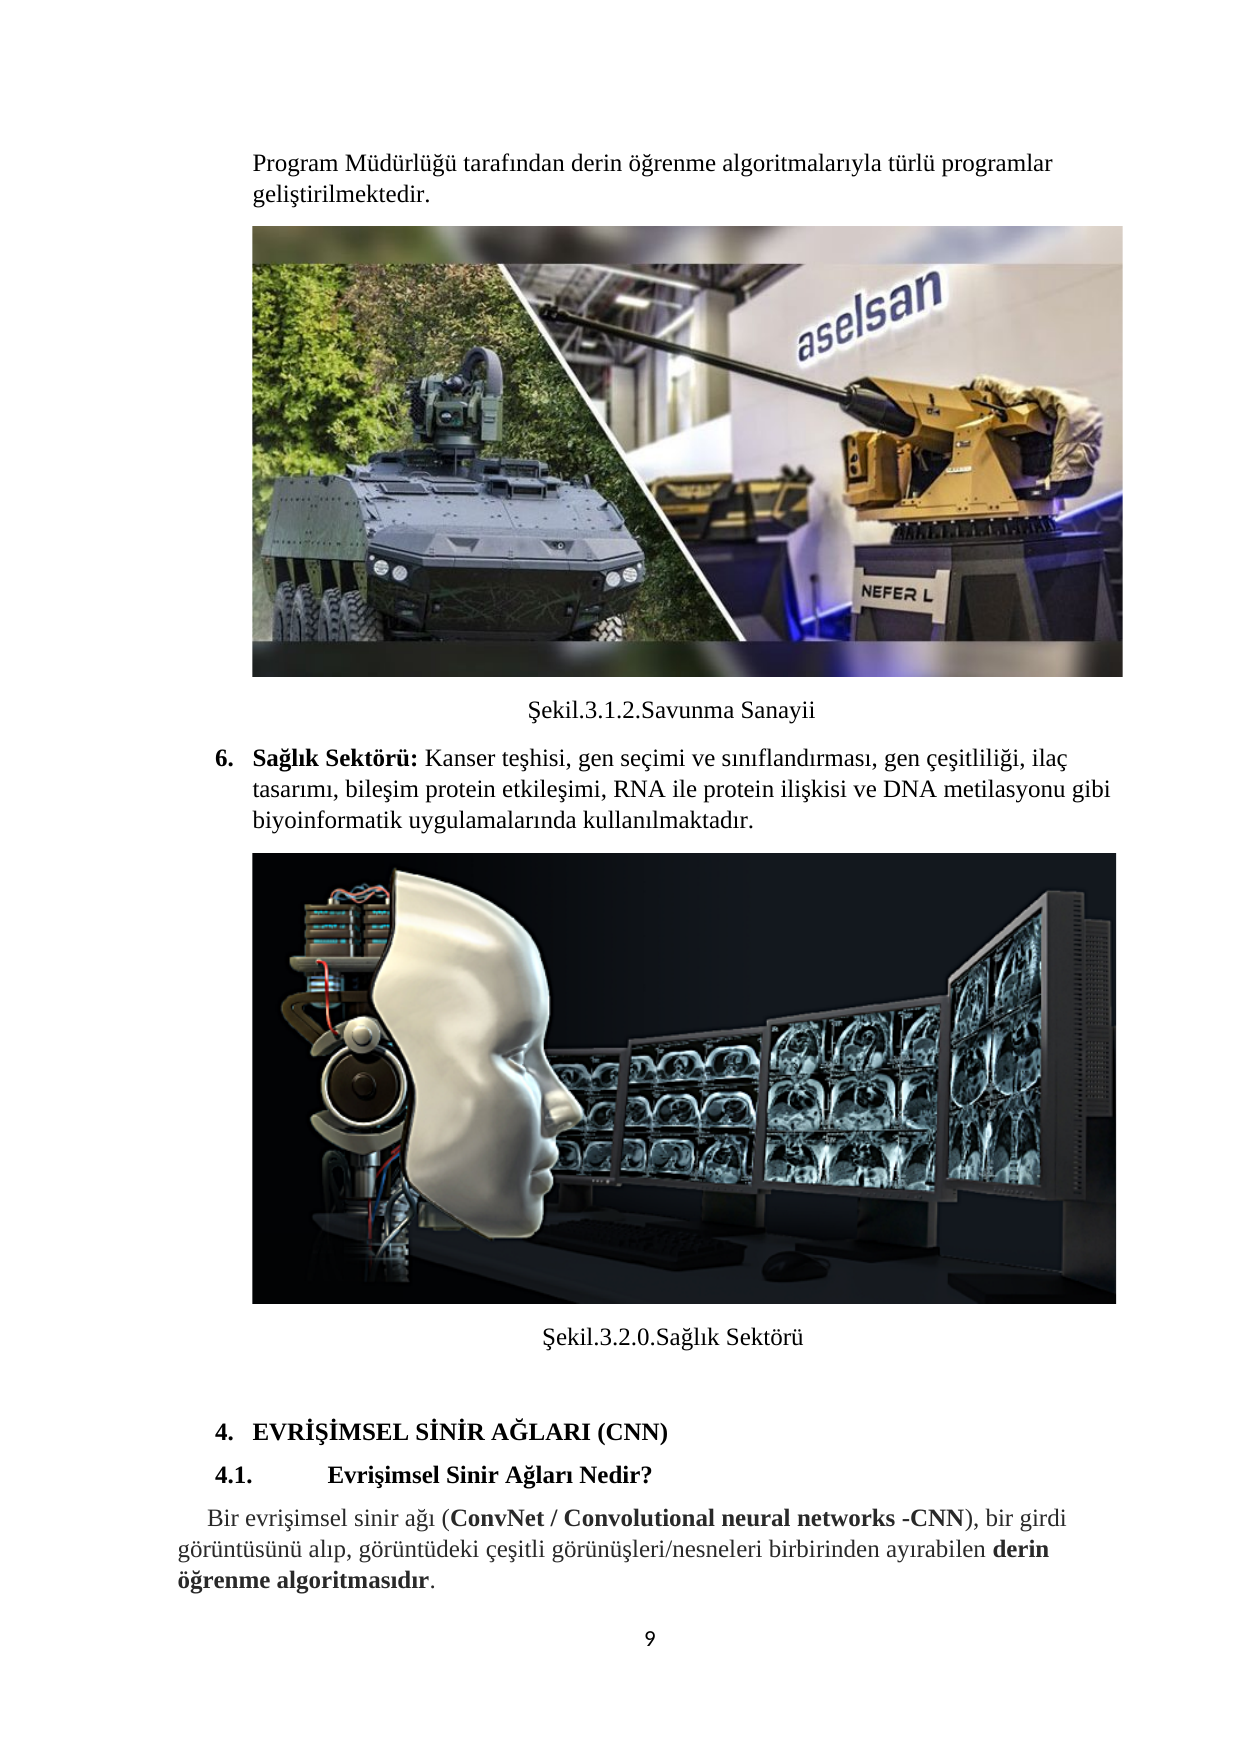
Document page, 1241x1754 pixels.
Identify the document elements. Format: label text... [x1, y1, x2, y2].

subtitle Evrişimsel Sinir Ağları Nedir? [215, 1460, 1122, 1488]
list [215, 148, 1122, 207]
text Şekil.3.1.2.Savunma Sanayii [527, 696, 1122, 724]
picture [252, 226, 1123, 677]
picture [252, 853, 1117, 1304]
text Şekil.3.2.0.Sağlık Sektörü [177, 1322, 1122, 1351]
text Bir evrişimsel sinir ağı (ConvNet / Convolutional neural networks -CNN), bir girdi görüntüsünü alıp, görüntüdeki çeşitli görünüşleri/nesneleri birbirinden ayırabilen derin öğrenme algoritmasıdır. [177, 1503, 1122, 1594]
list Sağlık Sektörü: Kanser teşhisi, gen seçimi ve sınıflandırması, gen çeşitliliği, ilaç tasarımı, bileşim protein etkileşimi, RNA ile protein ilişkisi ve DNA metilasyonu gibi biyoinformatik uygulamalarında kullanılmaktadır. [215, 743, 1122, 834]
subtitle EVRİŞİMSEL SİNİR AĞLARI (CNN) [215, 1417, 1122, 1445]
